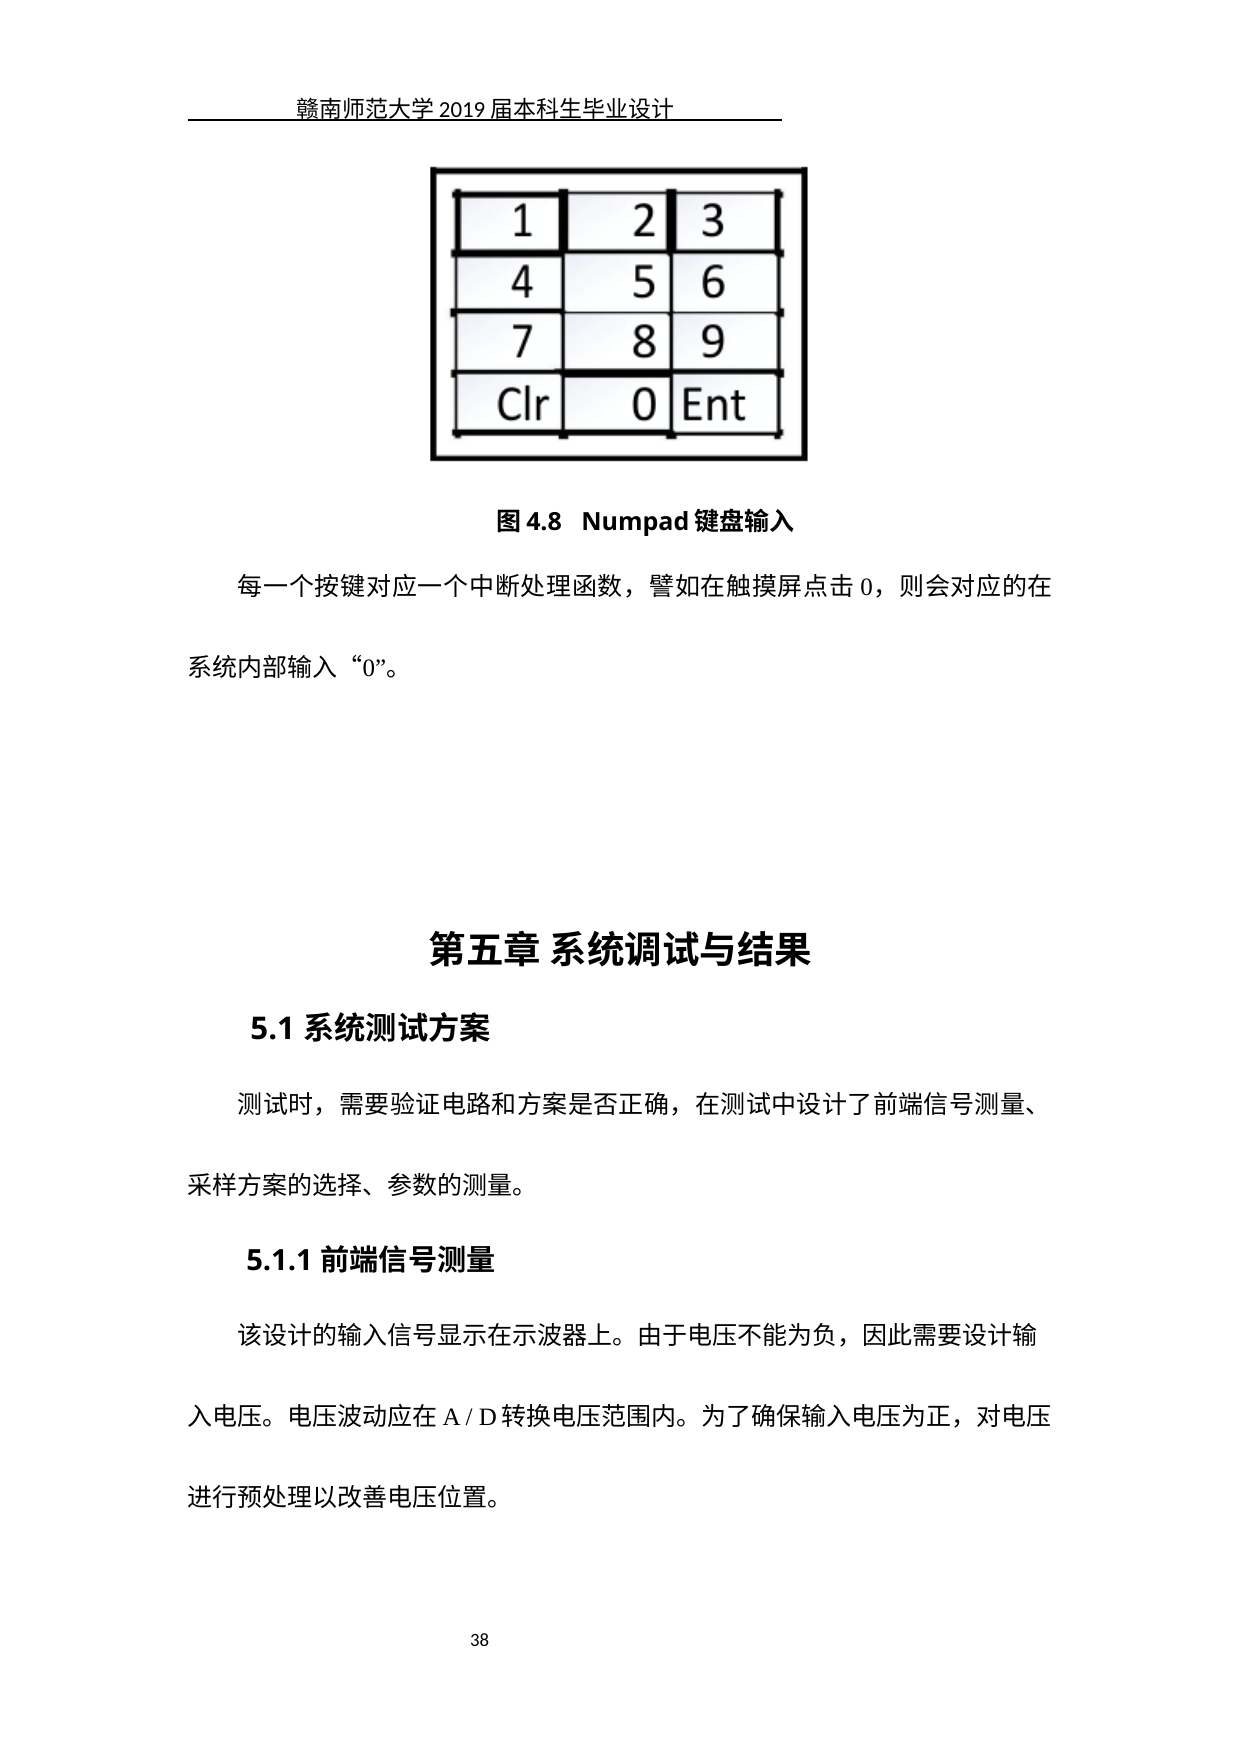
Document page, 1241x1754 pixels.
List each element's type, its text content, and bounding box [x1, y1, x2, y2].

text 第五章 系统调试与结果 [187, 915, 1053, 980]
text 该设计的输入信号显示在示波器上。由于电压不能为负，因此需要设计输入电压。电压波动应在A / D转换电压范围内。为了确保输入电压为正，对电压进行预处理以改善电压位置。 [187, 1301, 1053, 1528]
text 5.1.1 前端信号测量 [187, 1225, 1053, 1290]
text 图4.8 Numpad键盘输入 [187, 487, 1053, 552]
text 5.1 系统测试方案 [187, 993, 1053, 1058]
text 每一个按键对应一个中断处理函数，譬如在触摸屏点击0，则会对应的在系统内部输入“0”。 [187, 552, 1053, 698]
text 测试时，需要验证电路和方案是否正确，在测试中设计了前端信号测量、采样方案的选择、参数的测量。 [187, 1070, 1053, 1216]
picture [429, 162, 811, 466]
